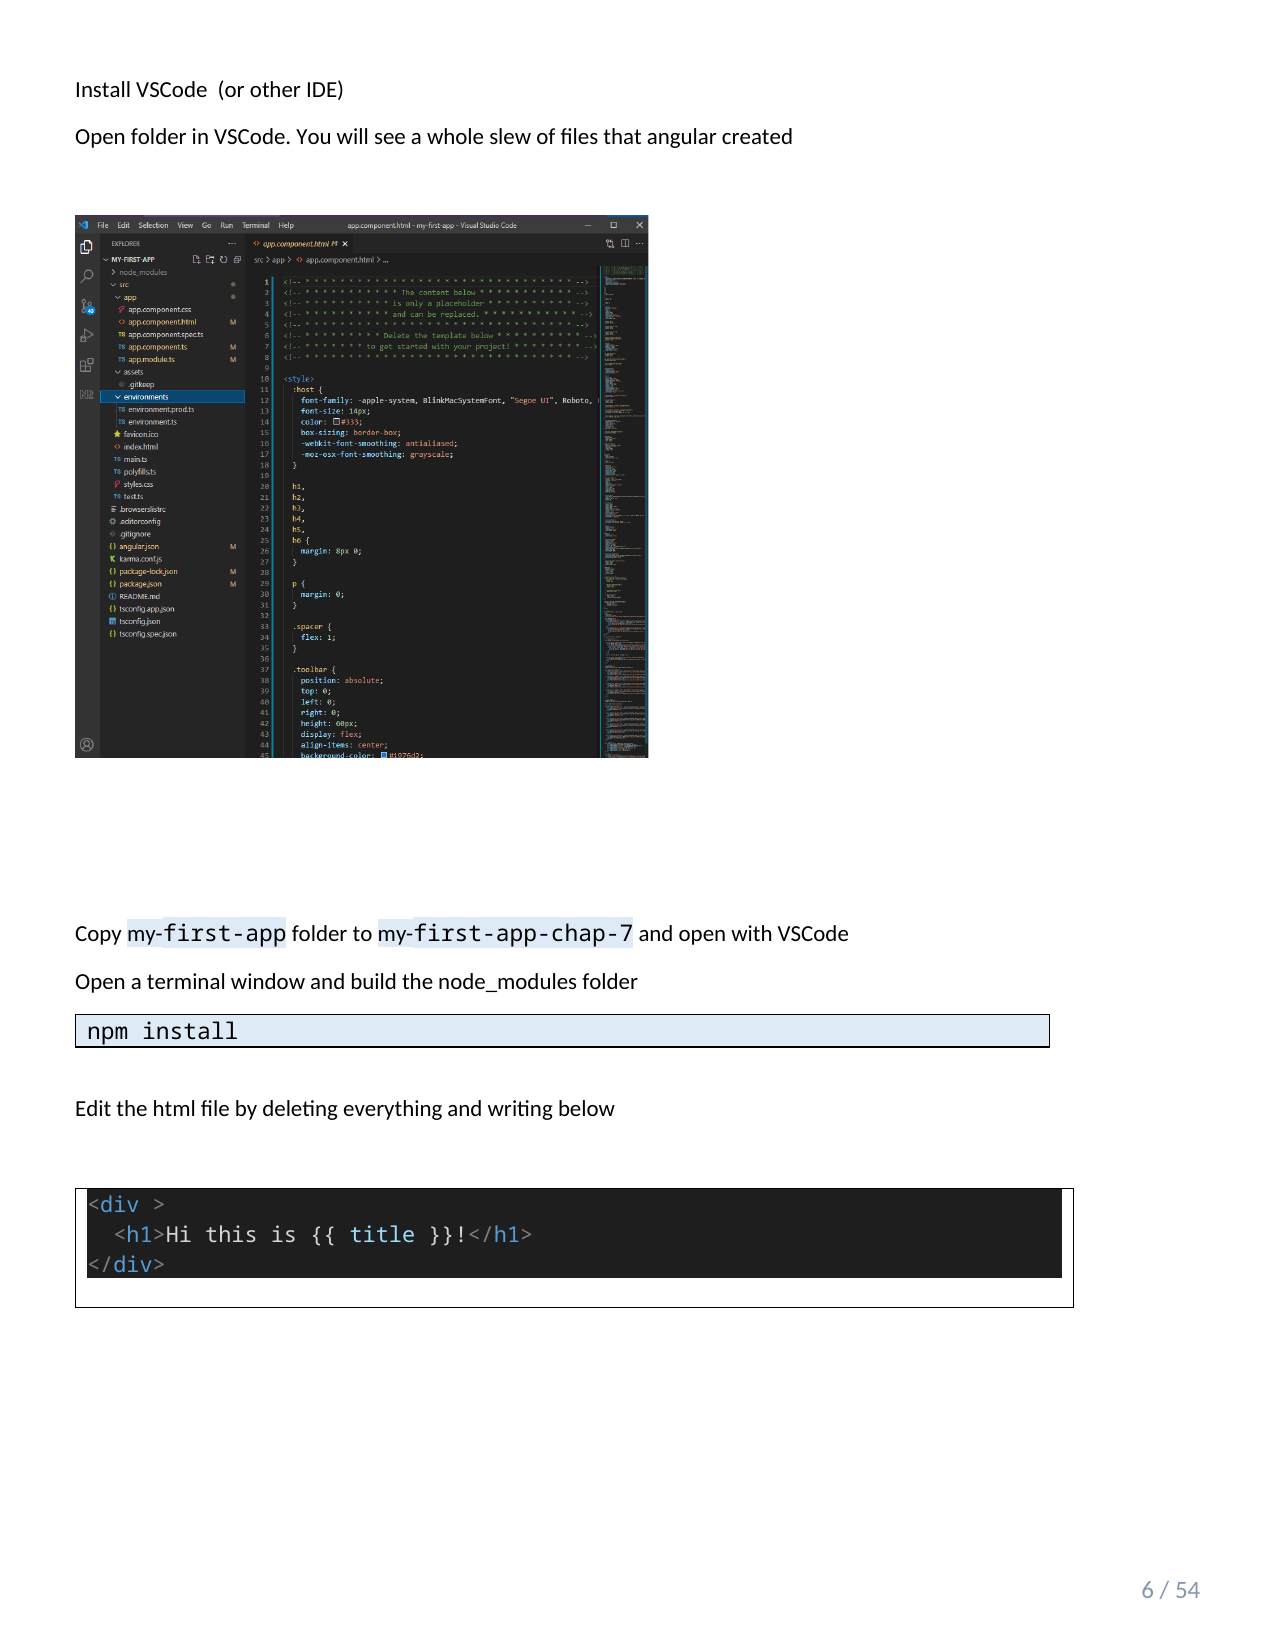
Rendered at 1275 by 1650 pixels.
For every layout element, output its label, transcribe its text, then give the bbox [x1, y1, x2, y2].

text Copy my-first-app folder to my-first-app-chap-7 and open with VSCode [633, 917, 1200, 948]
text Edit the html file by deleting everything and writing below [75, 1094, 1200, 1122]
table_header npm install [76, 1015, 1049, 1046]
table_header <div > <h1>Hi this is {{ title }}!</h1> </div> [76, 1189, 1073, 1307]
text Open folder in VSCode. You will see a whole slew of files that angular created [75, 122, 1200, 150]
picture [75, 215, 649, 758]
text Install VSCode (or other IDE) [75, 75, 1200, 103]
text Open a terminal window and build the node_modules folder [75, 967, 1200, 995]
